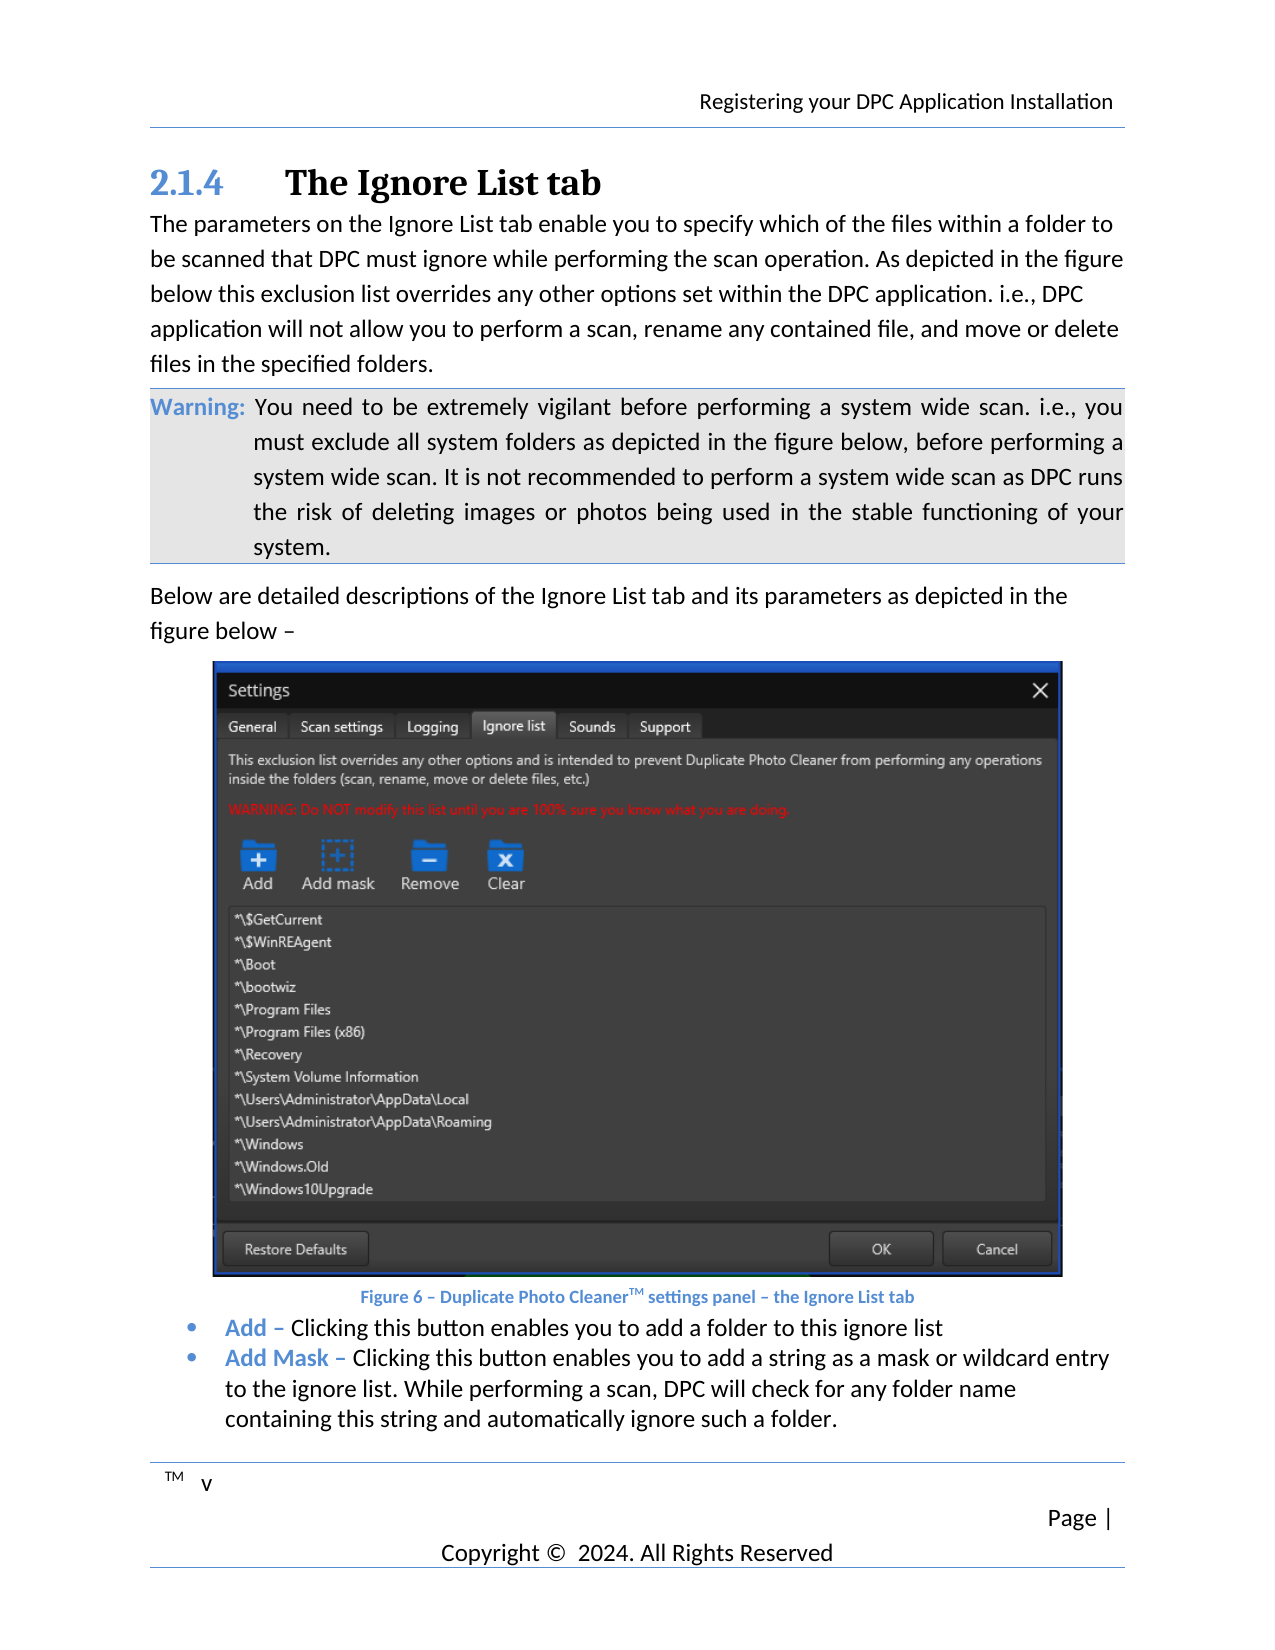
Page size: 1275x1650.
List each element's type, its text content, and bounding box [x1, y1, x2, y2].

text The parameters on the Ignore List tab enable you to specify which of the files within a folder to be scanned that DPC must ignore while performing the scan operation. As depicted in the figure below this exclusion list overrides any other options set within the DPC application. i.e., DPC application will not allow you to perform a scan, rename any contained file, and move or delete files in the specified folders. [150, 208, 1125, 379]
list Add – Clicking this button enables you to add a folder to this ignore list [187, 1312, 1125, 1342]
subtitle The Ignore List tab [150, 161, 1125, 204]
text Warning: You need to be extremely vigilant before performing a system wide scan. i.e., you must exclude all system folders as depicted in the figure below, before performing a system wide scan. It is not recommended to perform a system wide scan as DPC runs the risk of deleting images or photos being used in the stable functioning of your system. [150, 389, 1125, 563]
list Add Mask – Clicking this button enables you to add a string as a mask or wildcard entry to the ignore list. While performing a scan, DPC will check for any folder name containing this string and automatically ignore such a folder. [187, 1342, 1125, 1434]
text Figure 6 – Duplicate Photo CleanerTM settings panel – the Ignore List tab [150, 1285, 1125, 1308]
picture [212, 661, 1063, 1277]
text Below are detailed descriptions of the Ignore List tab and its parameters as depicted in the figure below – [150, 580, 1125, 646]
